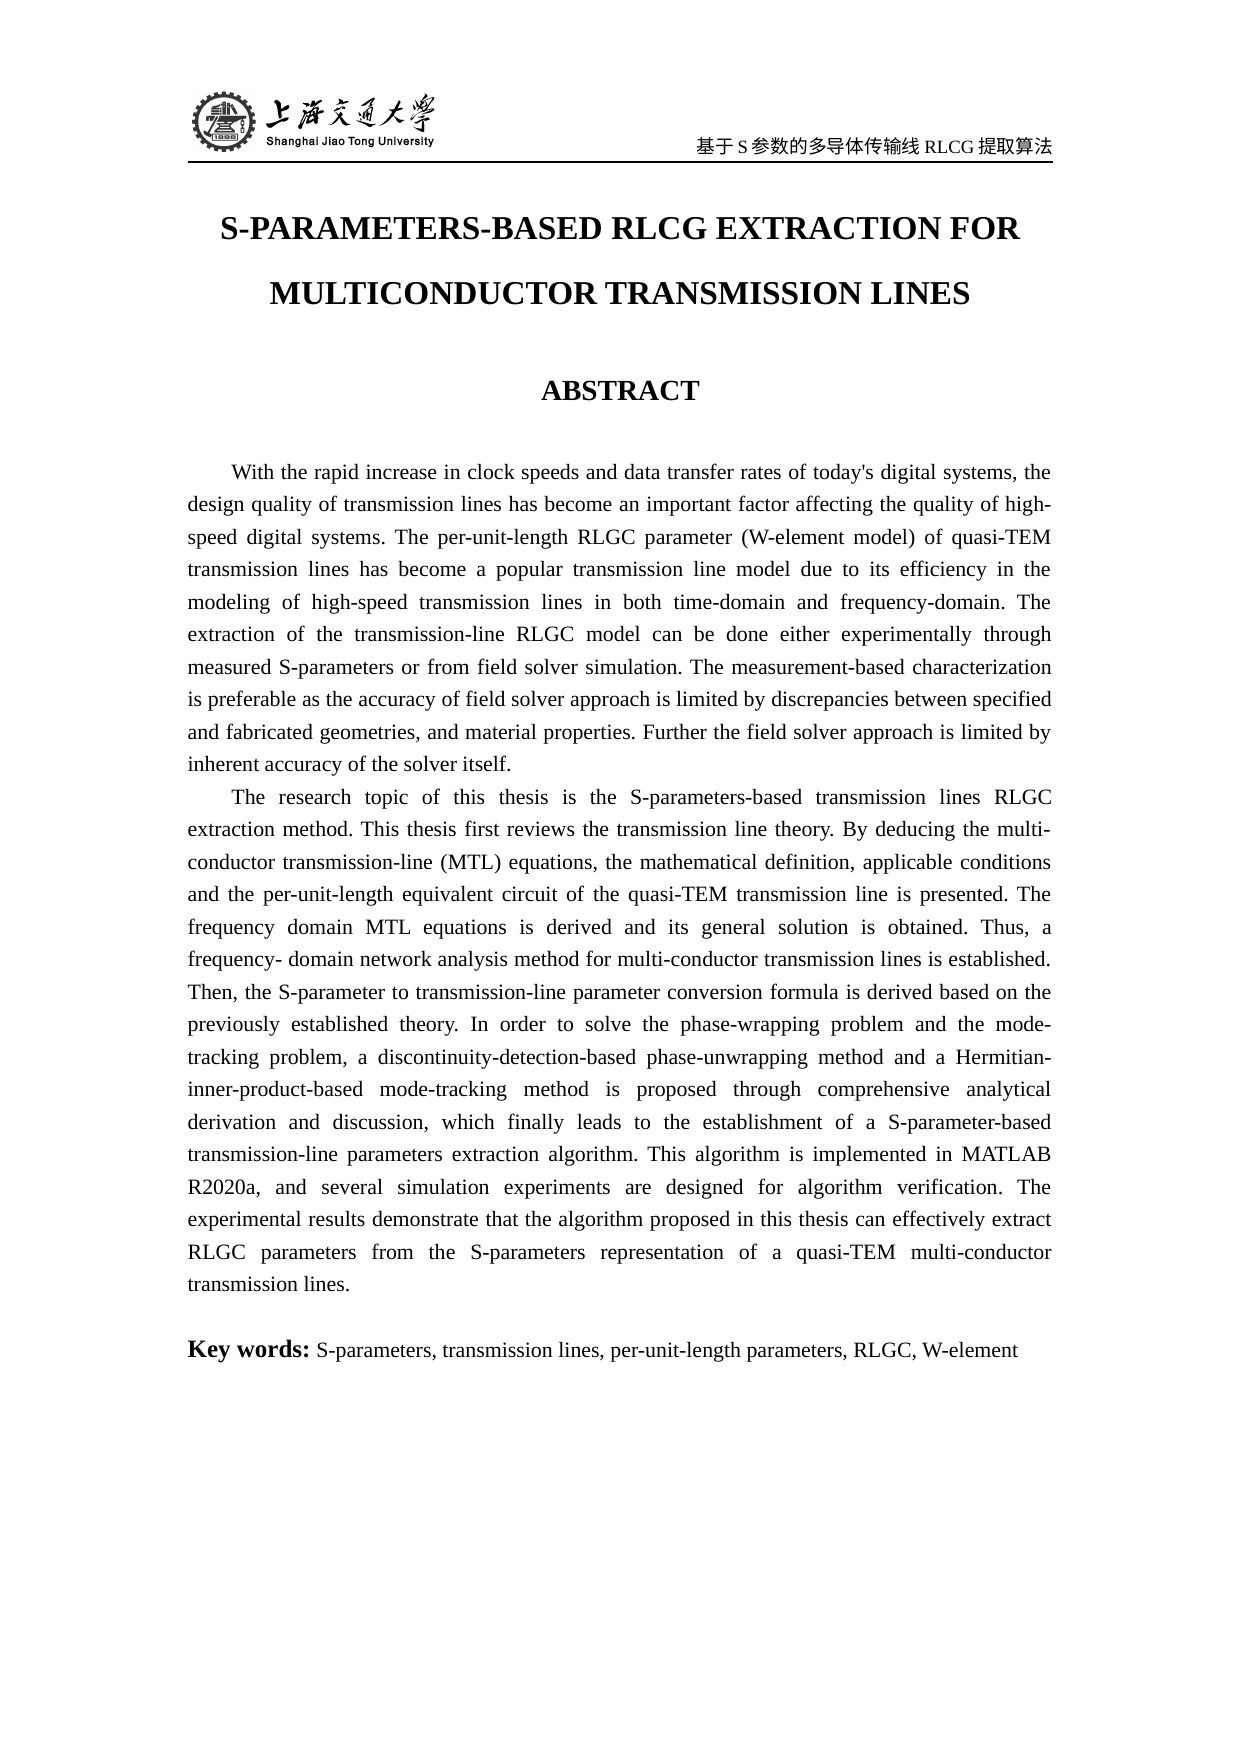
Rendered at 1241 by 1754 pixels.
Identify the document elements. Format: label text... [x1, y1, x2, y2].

text With the rapid increase in clock speeds and data transfer rates of today's digital systems, the design quality of transmission lines has become an important factor affecting the quality of high-speed digital systems. The per-unit-length RLGC parameter (W-element model) of quasi-TEM transmission lines has become a popular transmission line model due to its efficiency in the modeling of high-speed transmission lines in both time-domain and frequency-domain. The extraction of the transmission-line RLGC model can be done either experimentally through measured S-parameters or from field solver simulation. The measurement-based characterization is preferable as the accuracy of field solver approach is limited by discrepancies between specified and fabricated geometries, and material properties. Further the field solver approach is limited by inherent accuracy of the solver itself. [187, 455, 1053, 780]
text Key words: S-parameters, transmission lines, per-unit-length parameters, RLGC, W-element [187, 1333, 1053, 1365]
text S-PARAMETERS-BASED RLCG EXTRACTION FOR MULTICONDUCTOR TRANSMISSION LINES [187, 195, 1053, 325]
text ABSTRACT [187, 358, 1053, 423]
text The research topic of this thesis is the S-parameters-based transmission lines RLGC extraction method. This thesis first reviews the transmission line theory. By deducing the multi-conductor transmission-line (MTL) equations, the mathematical definition, applicable conditions and the per-unit-length equivalent circuit of the quasi-TEM transmission line is presented. The frequency domain MTL equations is derived and its general solution is obtained. Thus, a frequency- domain network analysis method for multi-conductor transmission lines is established. Then, the S-parameter to transmission-line parameter conversion formula is derived based on the previously established theory. In order to solve the phase-wrapping problem and the mode-tracking problem, a discontinuity-detection-based phase-unwrapping method and a Hermitian-inner-product-based mode-tracking method is proposed through comprehensive analytical derivation and discussion, which finally leads to the establishment of a S-parameter-based transmission-line parameters extraction algorithm. This algorithm is implemented in MATLAB R2020a, and several simulation experiments are designed for algorithm verification. The experimental results demonstrate that the algorithm proposed in this thesis can effectively extract RLGC parameters from the S-parameters representation of a quasi-TEM multi-conductor transmission lines. [187, 780, 1053, 1300]
